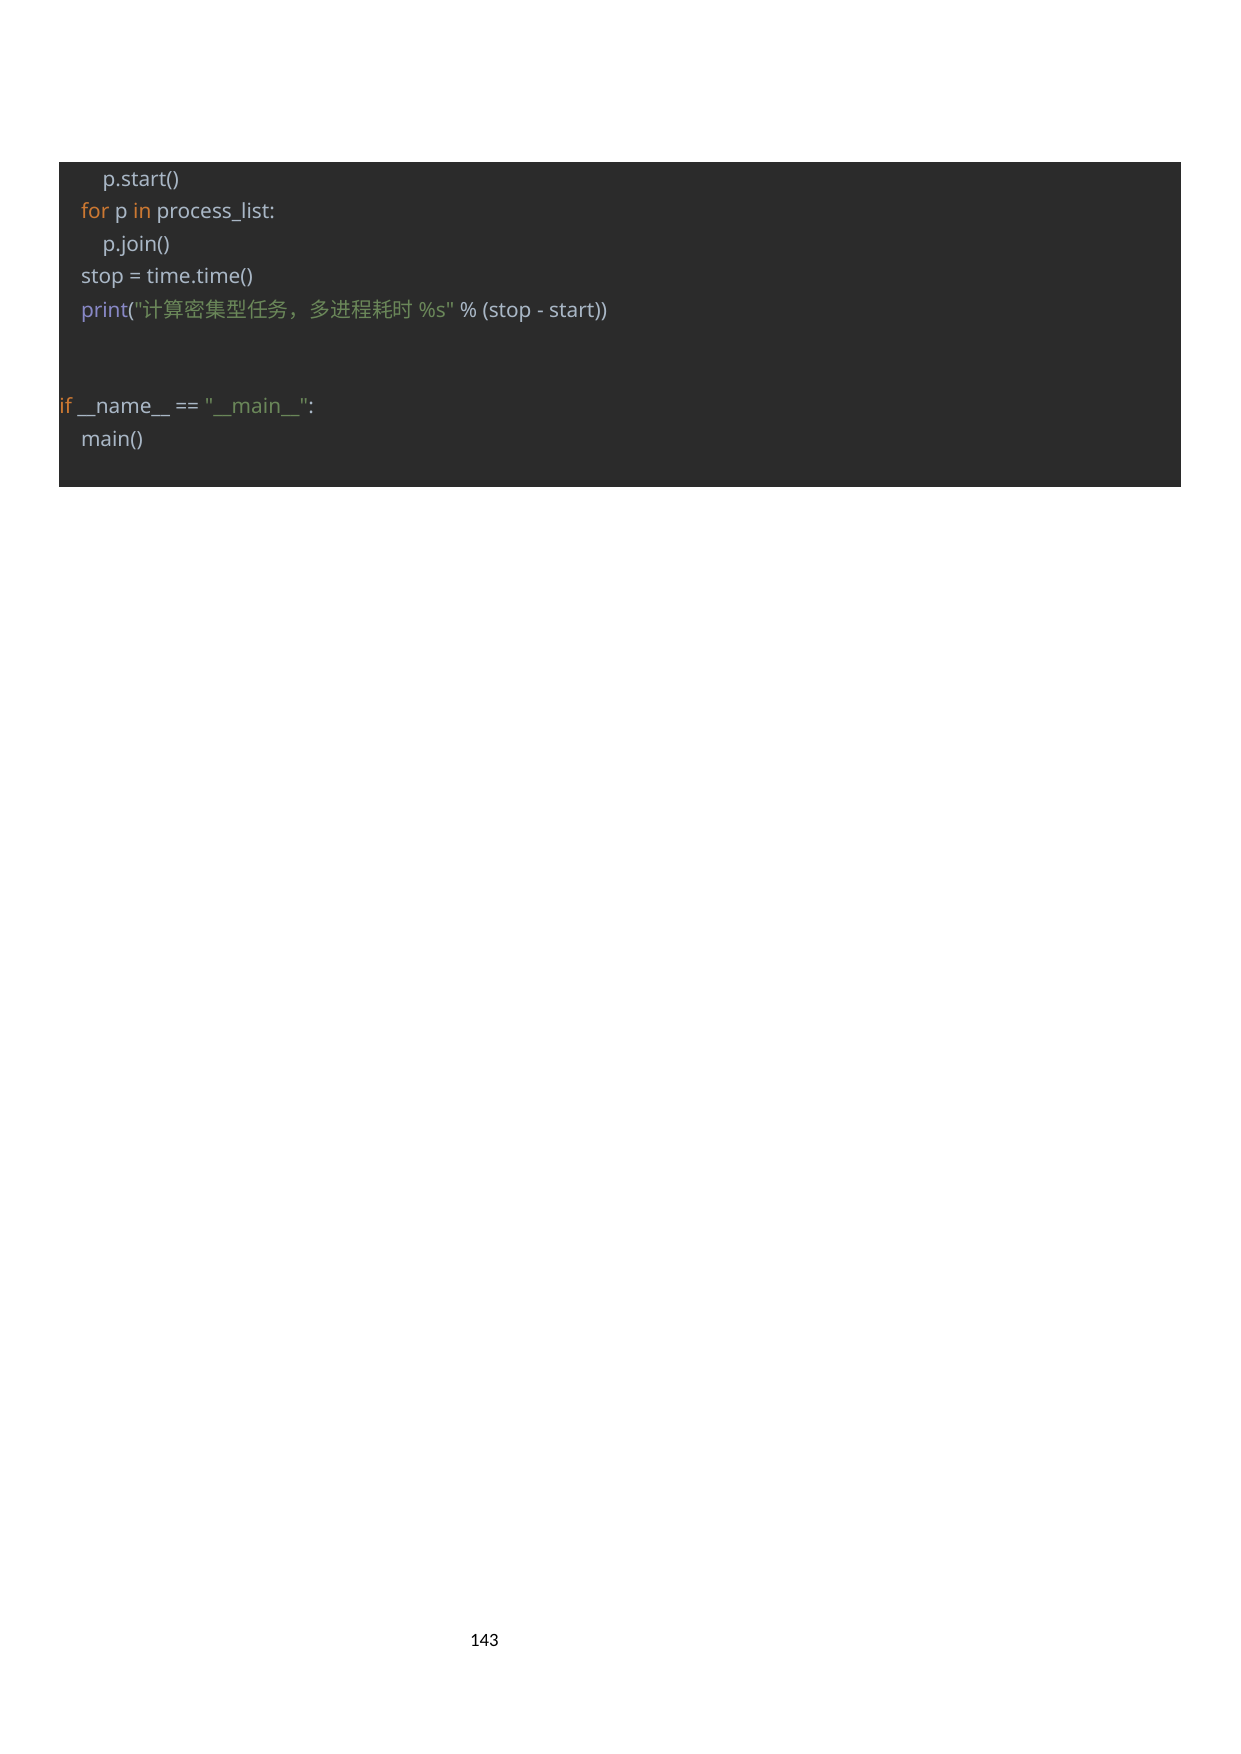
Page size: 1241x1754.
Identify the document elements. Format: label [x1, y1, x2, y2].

text [59, 162, 1181, 487]
